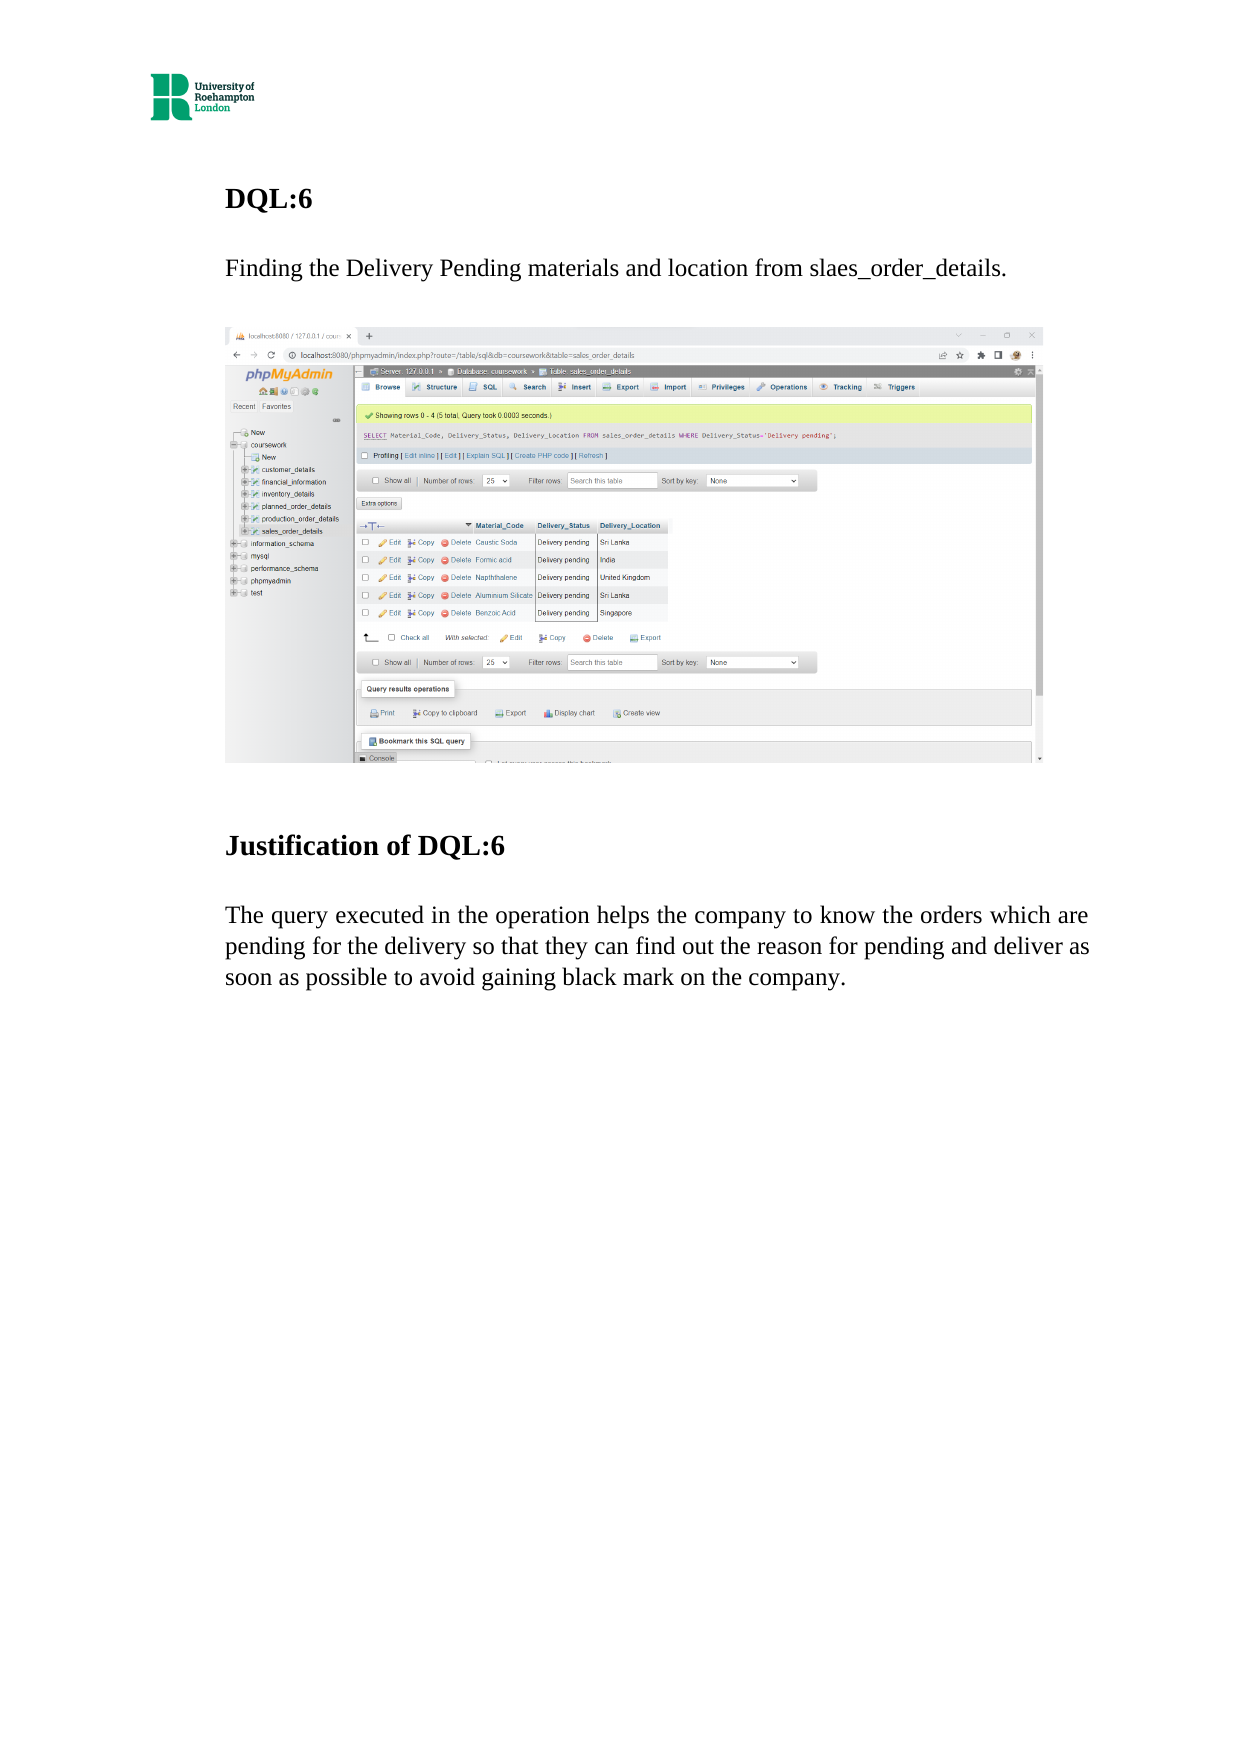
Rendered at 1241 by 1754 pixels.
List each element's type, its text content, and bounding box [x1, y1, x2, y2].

picture [225, 327, 1044, 763]
picture [150, 73, 255, 121]
list The query executed in the operation helps the company to know the orders which are pending for the delivery so that they can find out the reason for pending and deliver as soon as possible to avoid gaining black mark on the company. [225, 900, 1090, 991]
list Finding the Delivery Pending materials and location from slaes_order_details. [225, 253, 1090, 282]
list Justification of DQL:6 [225, 828, 1090, 861]
list DQL:6 [225, 181, 1090, 214]
